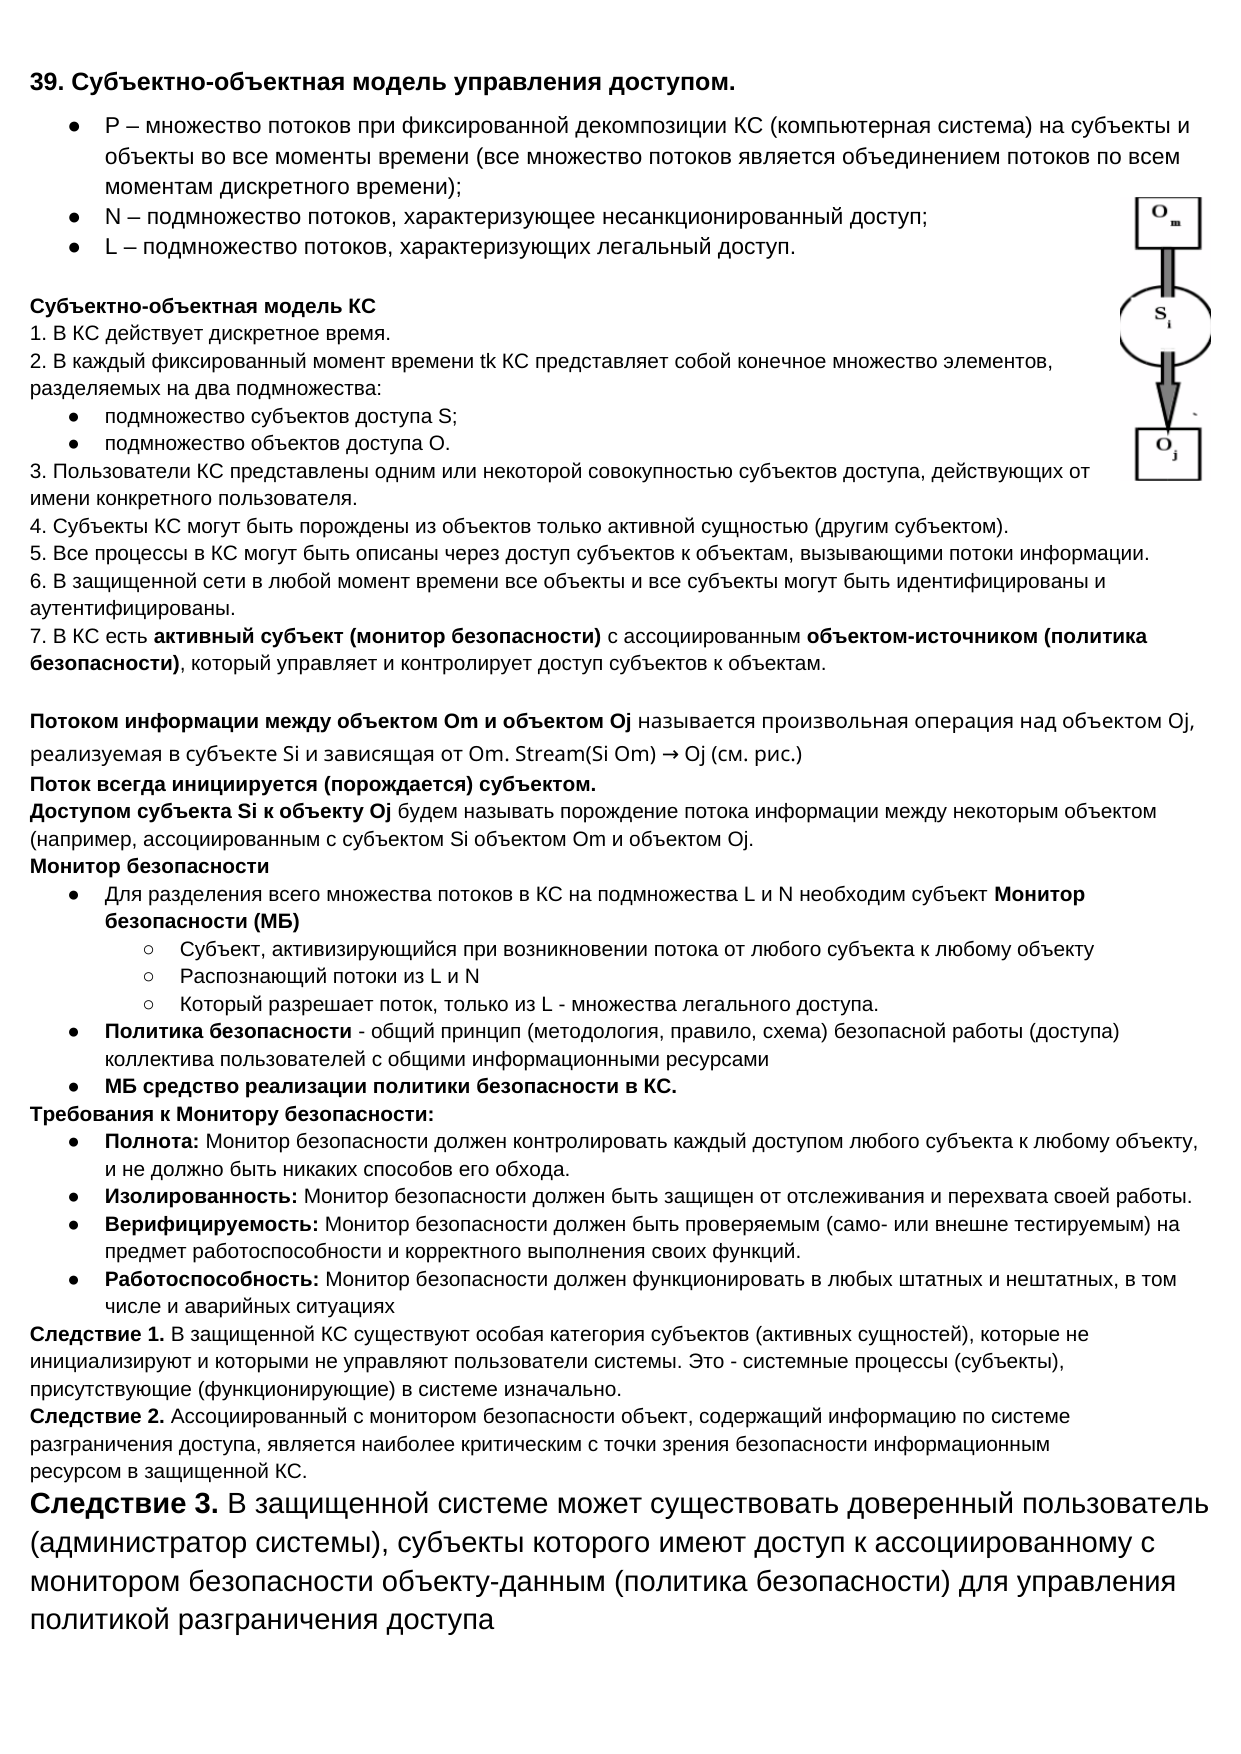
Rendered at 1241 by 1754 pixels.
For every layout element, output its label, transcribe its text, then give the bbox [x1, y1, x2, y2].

text Следствие 3. В защищенной системе может существовать доверенный пользователь (администратор системы), субъекты которого имеют доступ к ассоциированному с монитором безопасности объекту-данным (политика безопасности) для управления политикой разграничения доступа [29, 1486, 1211, 1636]
text Потоком информации между объектом Оm и объектом Oj называется произвольная операция над объектом Oj, реализуемая в субъекте Si и зависящая от Оm. Stream(Si Оm) → Oj (см. рис.) [29, 706, 1211, 767]
text Доступом субъекта Si к объекту Oj будем называть порождение потока информации между некоторым объектом (например, ассоциированным с субъектом Si объектом Оm и объектом Oj. [29, 799, 1211, 850]
list Изолированность: Монитор безопасности должен быть защищен от отслеживания и перехвата своей работы. [67, 1184, 1211, 1208]
text 7. В КС есть активный субъект (монитор безопасности) с ассоциированным объектом-источником (политика безопасности), который управляет и контролирует доступ субъектов к объектам. [29, 624, 1211, 675]
picture [1120, 192, 1211, 487]
text 3. Пользователи КС представлены одним или некоторой совокупностью субъектов доступа, действующих от имени конкретного пользователя. [29, 459, 1211, 510]
list Верифицируемость: Монитор безопасности должен быть проверяемым (само- или внешне тестируемым) на предмет работоспособности и корректного выполнения своих функций. [67, 1211, 1211, 1263]
list подмножество объектов доступа O. [67, 431, 1120, 455]
list МБ средство реализации политики безопасности в КС. [67, 1074, 1211, 1098]
text Монитор безопасности [29, 854, 1211, 878]
text ресурсом в защищенной КС. [29, 1459, 1211, 1483]
list подмножество субъектов доступа S; [67, 404, 1120, 428]
list Работоспособность: Монитор безопасности должен функционировать в любых штатных и нештатных, в том числе и аварийных ситуациях [67, 1266, 1211, 1318]
list Политика безопасности - общий принцип (методология, правило, схема) безопасной работы (доступа) коллектива пользователей с общими информационными ресурсами [67, 1019, 1211, 1070]
text Следствие 2. Ассоциированный с монитором безопасности объект, содержащий информацию по системе разграничения доступа, является наиболее критическим с точки зрения безопасности информационным [29, 1404, 1211, 1455]
text Субъектно-объектная модель КС [29, 294, 1120, 318]
text 6. В защищенной сети в любой момент времени все объекты и все субъекты могут быть идентифицированы и аутентифицированы. [29, 569, 1211, 620]
list Распознающий потоки из L и N [142, 964, 1211, 988]
list L – подмножество потоков, характеризующих легальный доступ. [67, 233, 1120, 260]
list Для разделения всего множества потоков в КС на подмножества L и N необходим субъект Монитор безопасности (МБ) [67, 881, 1211, 933]
text 1. В КС действует дискретное время. [29, 321, 1120, 345]
list Полнота: Монитор безопасности должен контролировать каждый доступом любого субъекта к любому объекту, и не должно быть никаких способов его обхода. [67, 1129, 1211, 1180]
list Который разрешает поток, только из L - множества легального доступа. [142, 991, 1211, 1015]
text Следствие 1. В защищенной КС существуют особая категория субъектов (активных сущностей), которые не инициализируют и которыми не управляют пользователи системы. Это - системные процессы (субъекты), присутствующие (функционирующие) в системе изначально. [29, 1321, 1211, 1400]
text 2. В каждый фиксированный момент времени tk КС представляет собой конечное множество элементов, разделяемых на два подмножества: [29, 349, 1120, 400]
subtitle 39. Субъектно-объектная модель управления доступом. [29, 67, 1211, 96]
text 5. Все процессы в КС могут быть описаны через доступ субъектов к объектам, вызывающими потоки информации. [29, 541, 1211, 565]
text 4. Субъекты КС могут быть порождены из объектов только активной сущностью (другим субъектом). [29, 514, 1211, 538]
list Р – множество потоков при фиксированной декомпозиции КС (компьютерная система) на субъекты и объекты во все моменты времени (все множество потоков является объединением потоков по всем моментам дискретного времени); [67, 112, 1211, 199]
list N – подмножество потоков, характеризующее несанкционированный доступ; [67, 203, 1120, 229]
text Поток всегда инициируется (порождается) субъектом. [29, 771, 1211, 795]
list Субъект, активизирующийся при возникновении потока от любого субъекта к любому объекту [142, 936, 1211, 960]
text Требования к Монитору безопасности: [29, 1101, 1211, 1125]
